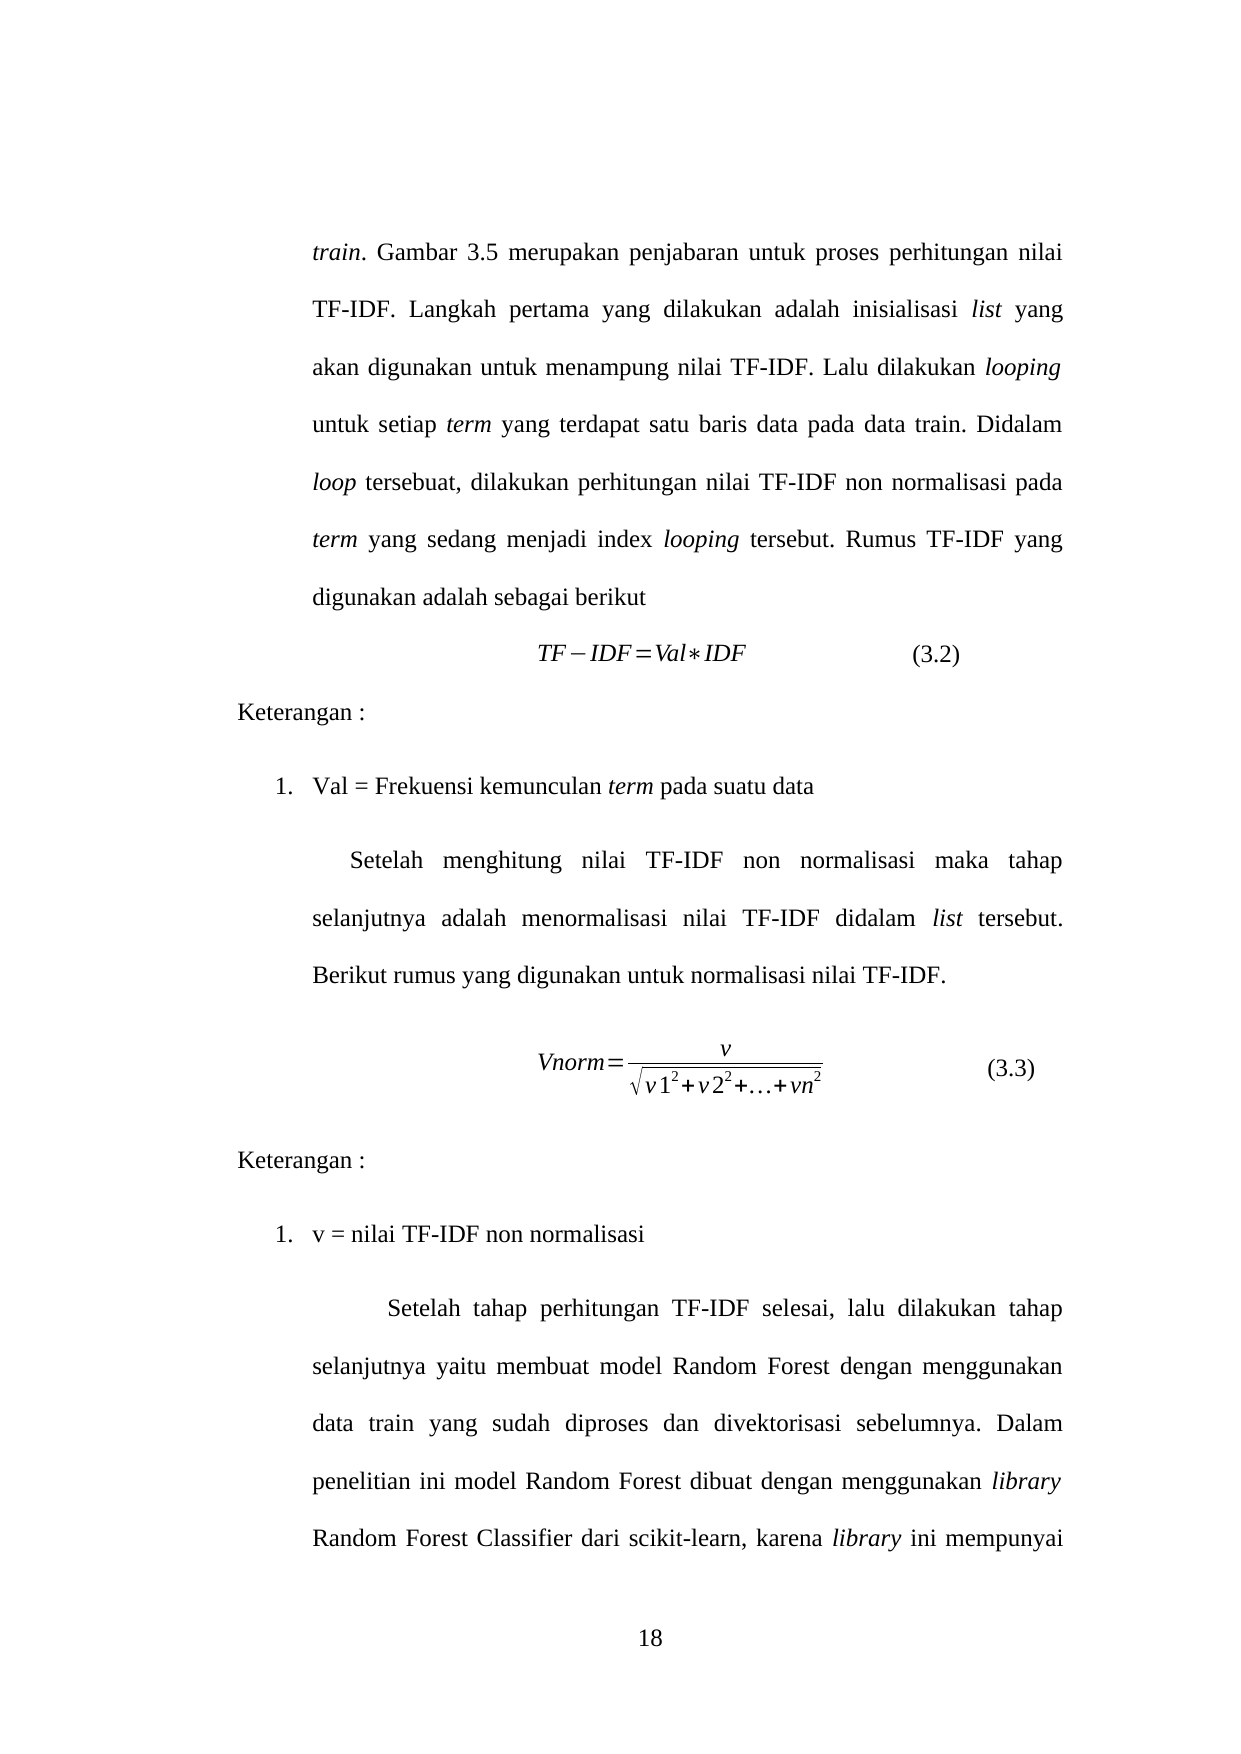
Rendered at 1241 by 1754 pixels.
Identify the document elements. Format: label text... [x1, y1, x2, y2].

text Keterangan : [237, 1145, 1063, 1174]
text (3.2) [462, 639, 1063, 668]
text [312, 1293, 1063, 1552]
text Keterangan : [237, 697, 1063, 726]
text Setelah menghitung nilai TF-IDF non normalisasi maka tahap selanjutnya adalah menormalisasi nilai TF-IDF didalam list tersebut. Berikut rumus yang digunakan untuk normalisasi nilai TF-IDF. [312, 845, 1063, 989]
text (3.3) [462, 1034, 1063, 1099]
list Val = Frekuensi kemunculan term pada suatu data [274, 771, 1063, 800]
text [312, 237, 1063, 611]
list v = nilai TF-IDF non normalisasi [274, 1219, 1063, 1248]
